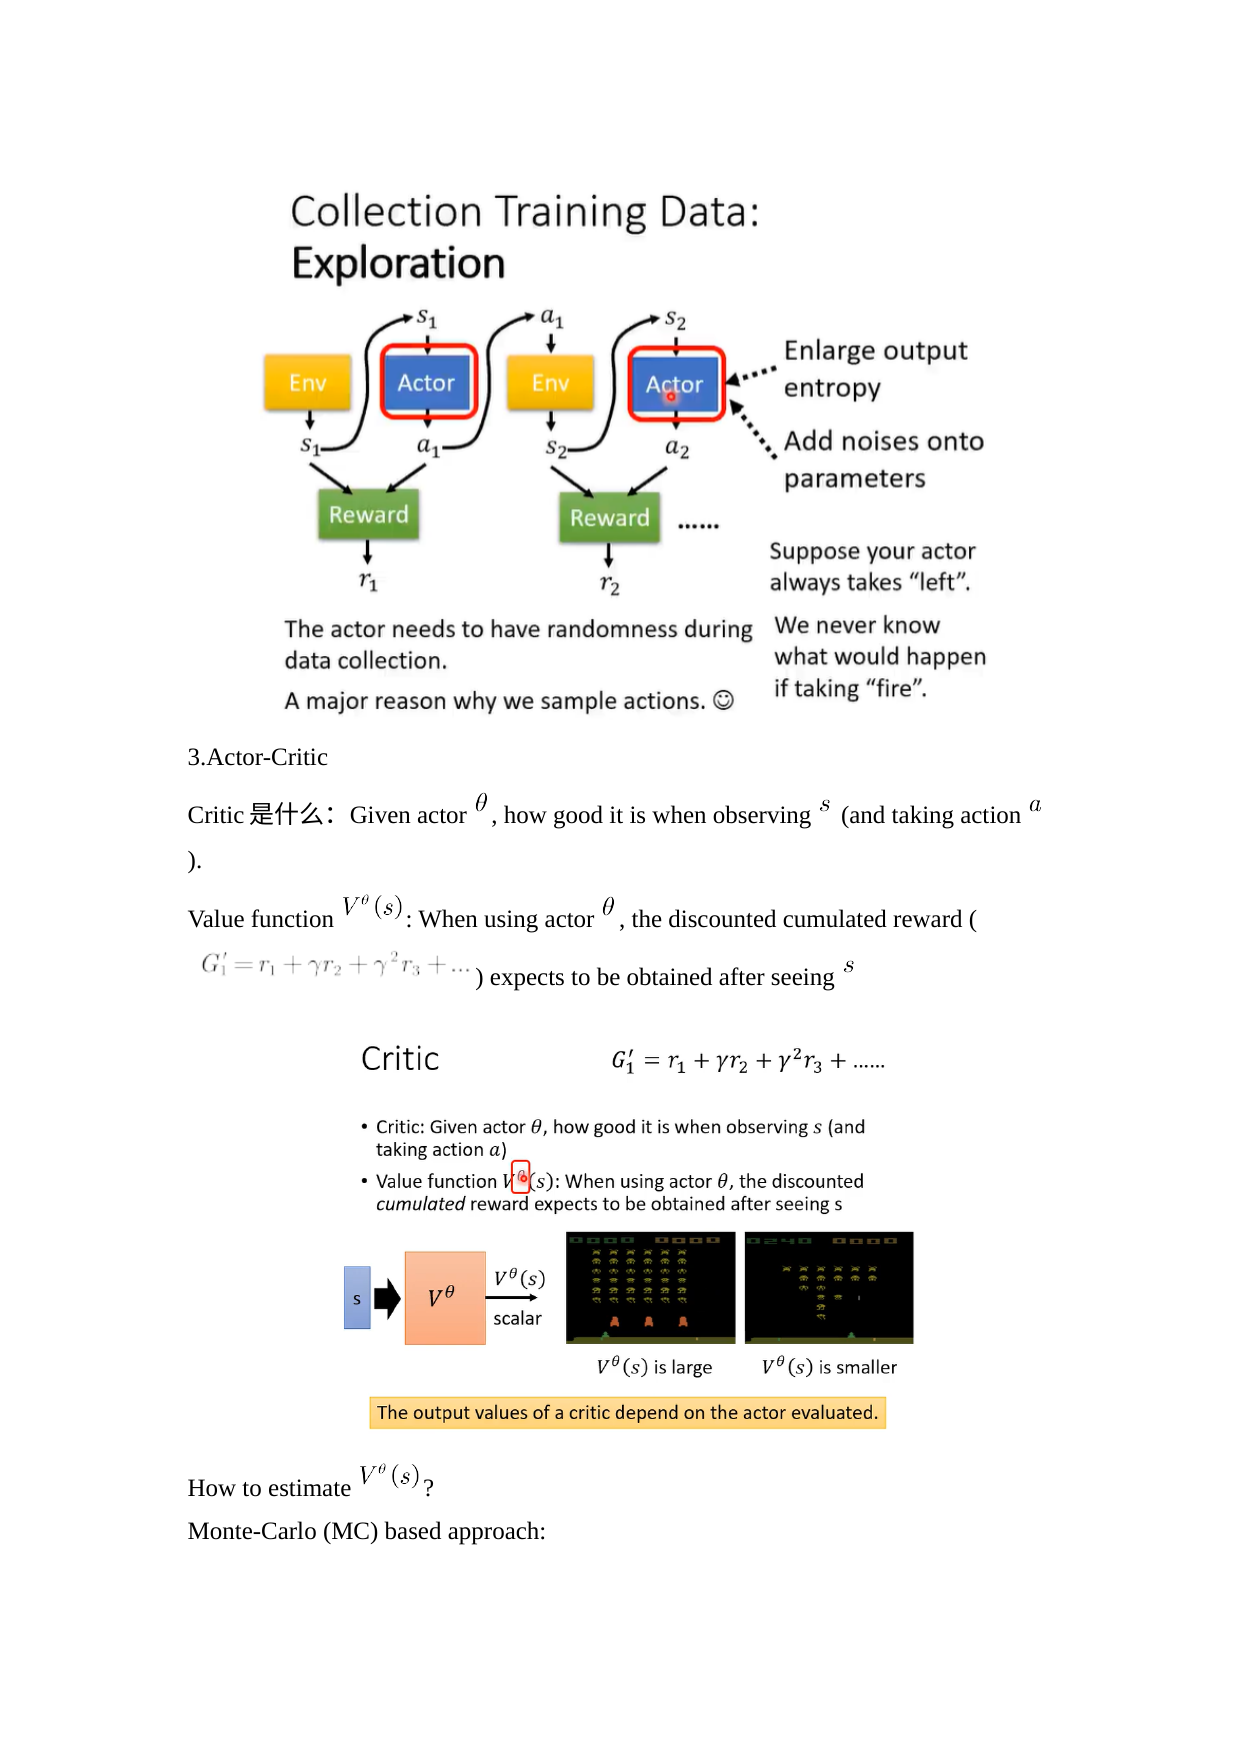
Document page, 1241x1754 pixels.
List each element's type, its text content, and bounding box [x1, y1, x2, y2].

text How to estimate ? [187, 1457, 1053, 1502]
picture [234, 162, 1006, 728]
subtitle 3.Actor-Critic [187, 742, 1053, 771]
text Critic是什么：Given actor , how good it is when observing (and taking action ). [187, 786, 1053, 874]
text Value function : When using actor , the discounted cumulated reward () expects to be obtained after seeing [187, 888, 1053, 990]
text Monte-Carlo (MC) based approach: [187, 1516, 1053, 1545]
picture [318, 1004, 922, 1443]
